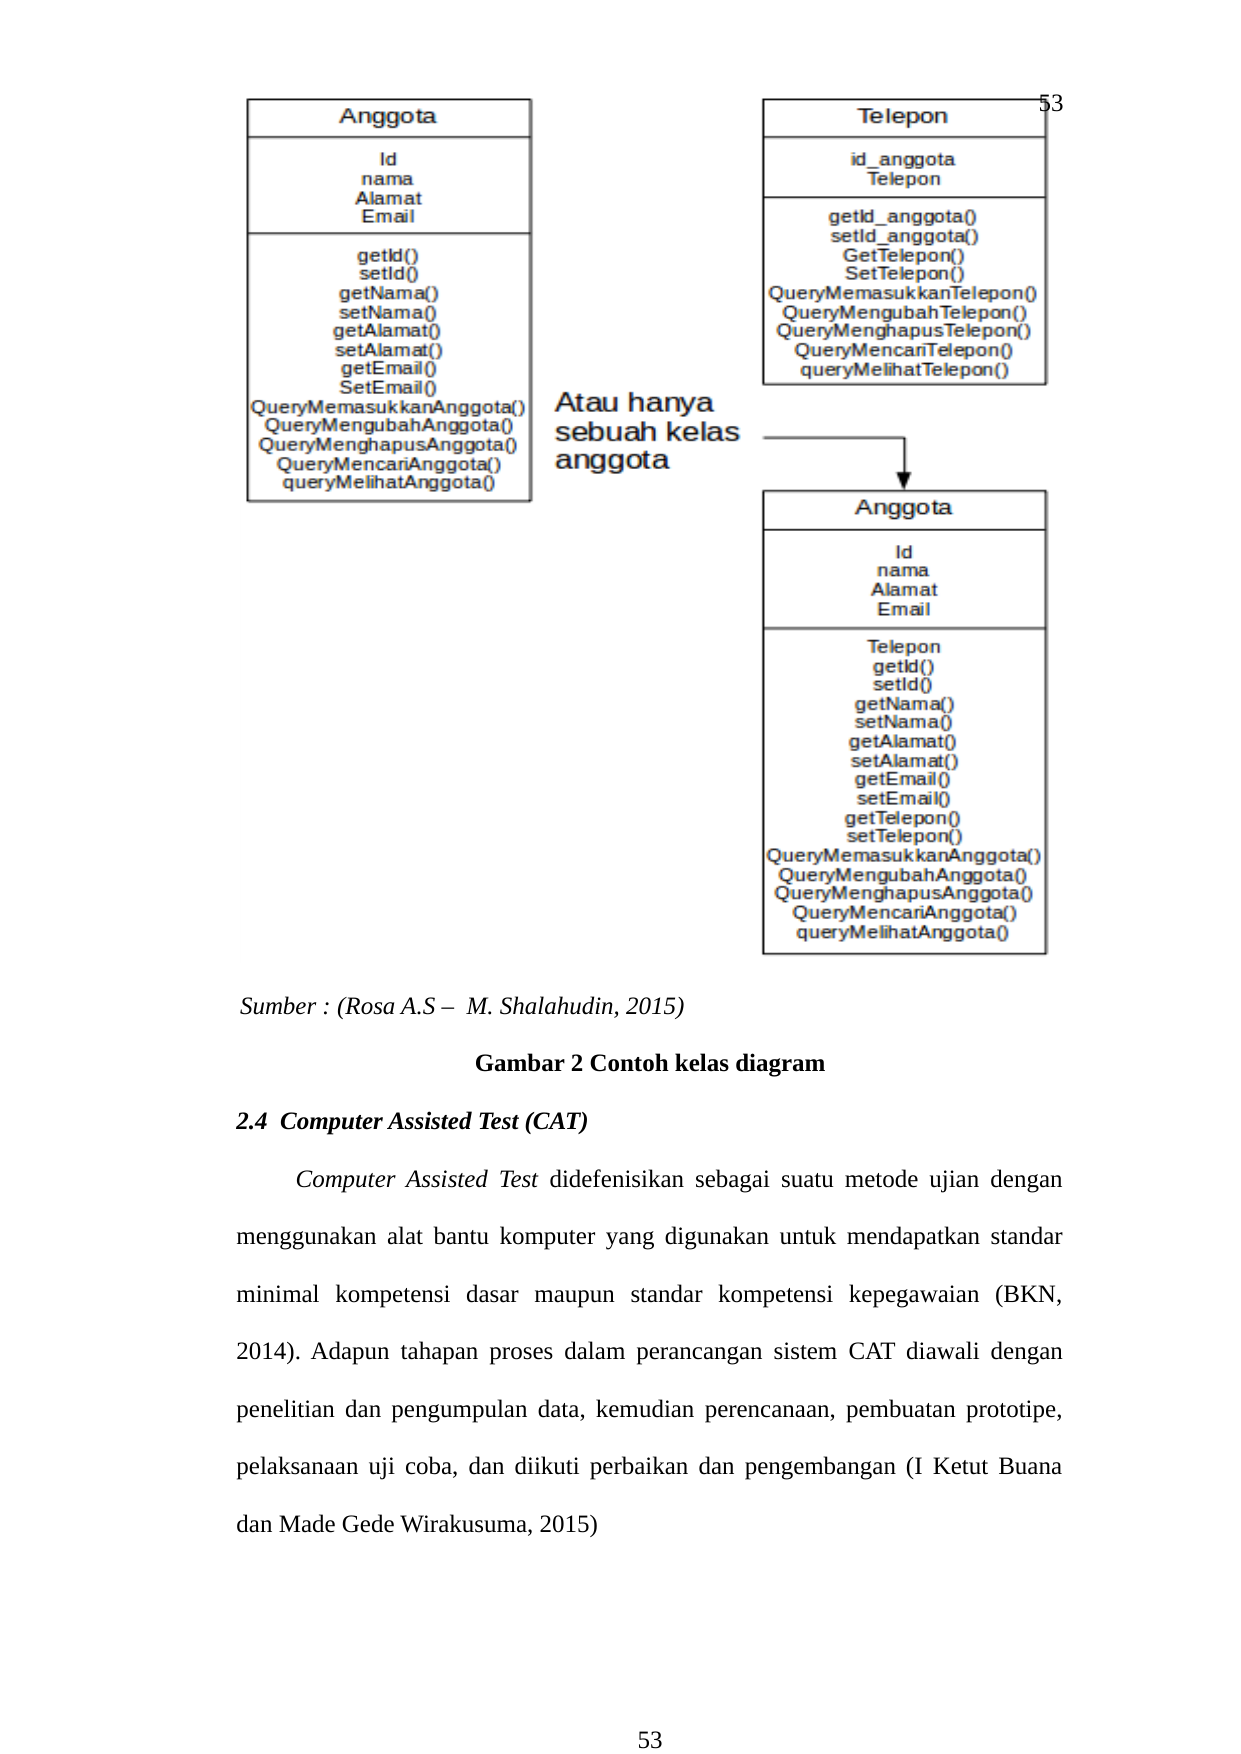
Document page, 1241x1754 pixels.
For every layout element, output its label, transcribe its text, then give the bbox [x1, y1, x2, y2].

list Computer Assisted Test (CAT) [236, 236, 1063, 1135]
text Computer Assisted Test didefenisikan sebagai suatu metode ujian dengan menggunakan alat bantu komputer yang digunakan untuk mendapatkan standar minimal kompetensi dasar maupun standar kompetensi kepegawaian (BKN, 2014). Adapun tahapan proses dalam perancangan sistem CAT diawali dengan penelitian dan pengumpulan data, kemudian perencanaan, pembuatan prototipe, pelaksanaan uji coba, dan diikuti perbaikan dan pengembangan (I Ketut Buana dan Made Gede Wirakusuma, 2015) [236, 1164, 1063, 1537]
picture [239, 94, 1060, 236]
